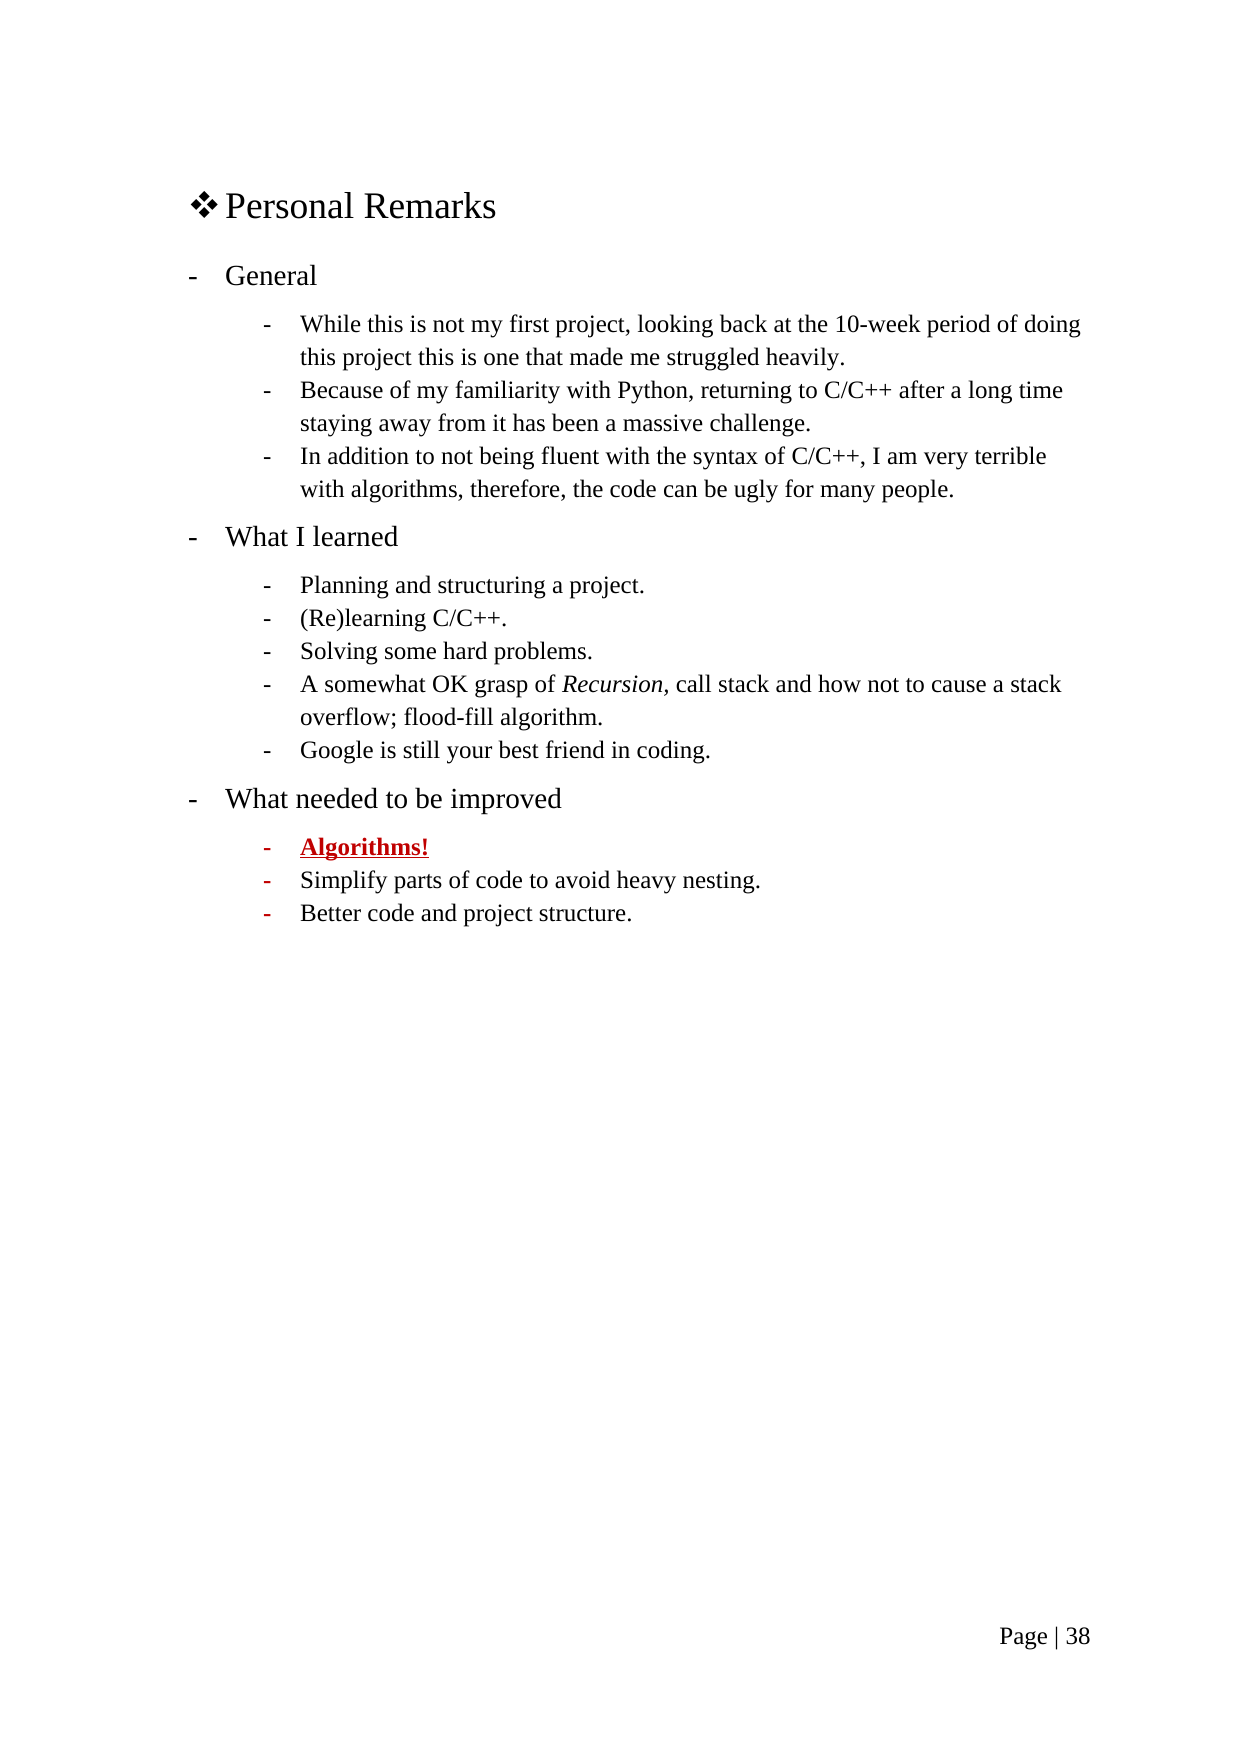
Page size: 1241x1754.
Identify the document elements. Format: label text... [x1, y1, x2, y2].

subtitle Personal Remarks [187, 183, 1090, 226]
list While this is not my first project, looking back at the 10-week period of doing this project this is one that made me struggled heavily. [263, 309, 1090, 370]
list A somewhat OK grasp of Recursion, call stack and how not to cause a stack overflow; flood-fill algorithm. [263, 669, 1090, 731]
list Planning and structuring a project. [263, 570, 1090, 599]
list Google is still your best friend in coding. [263, 735, 1090, 764]
list Because of my familiarity with Python, returning to C/C++ after a long time staying away from it has been a massive challenge. [263, 375, 1090, 436]
subtitle What needed to be improved [188, 781, 1090, 814]
list Better code and project structure. [263, 898, 1090, 927]
list In addition to not being fluent with the syntax of C/C++, I am very terrible with algorithms, therefore, the code can be ugly for many people. [263, 441, 1090, 502]
subtitle What I learned [188, 519, 1090, 553]
subtitle General [188, 258, 1090, 291]
list Solving some hard problems. [263, 636, 1090, 665]
list Simplify parts of code to avoid heavy nesting. [263, 865, 1090, 894]
list (Re)learning C/C++. [263, 603, 1090, 632]
list Algorithms! [263, 832, 1090, 861]
